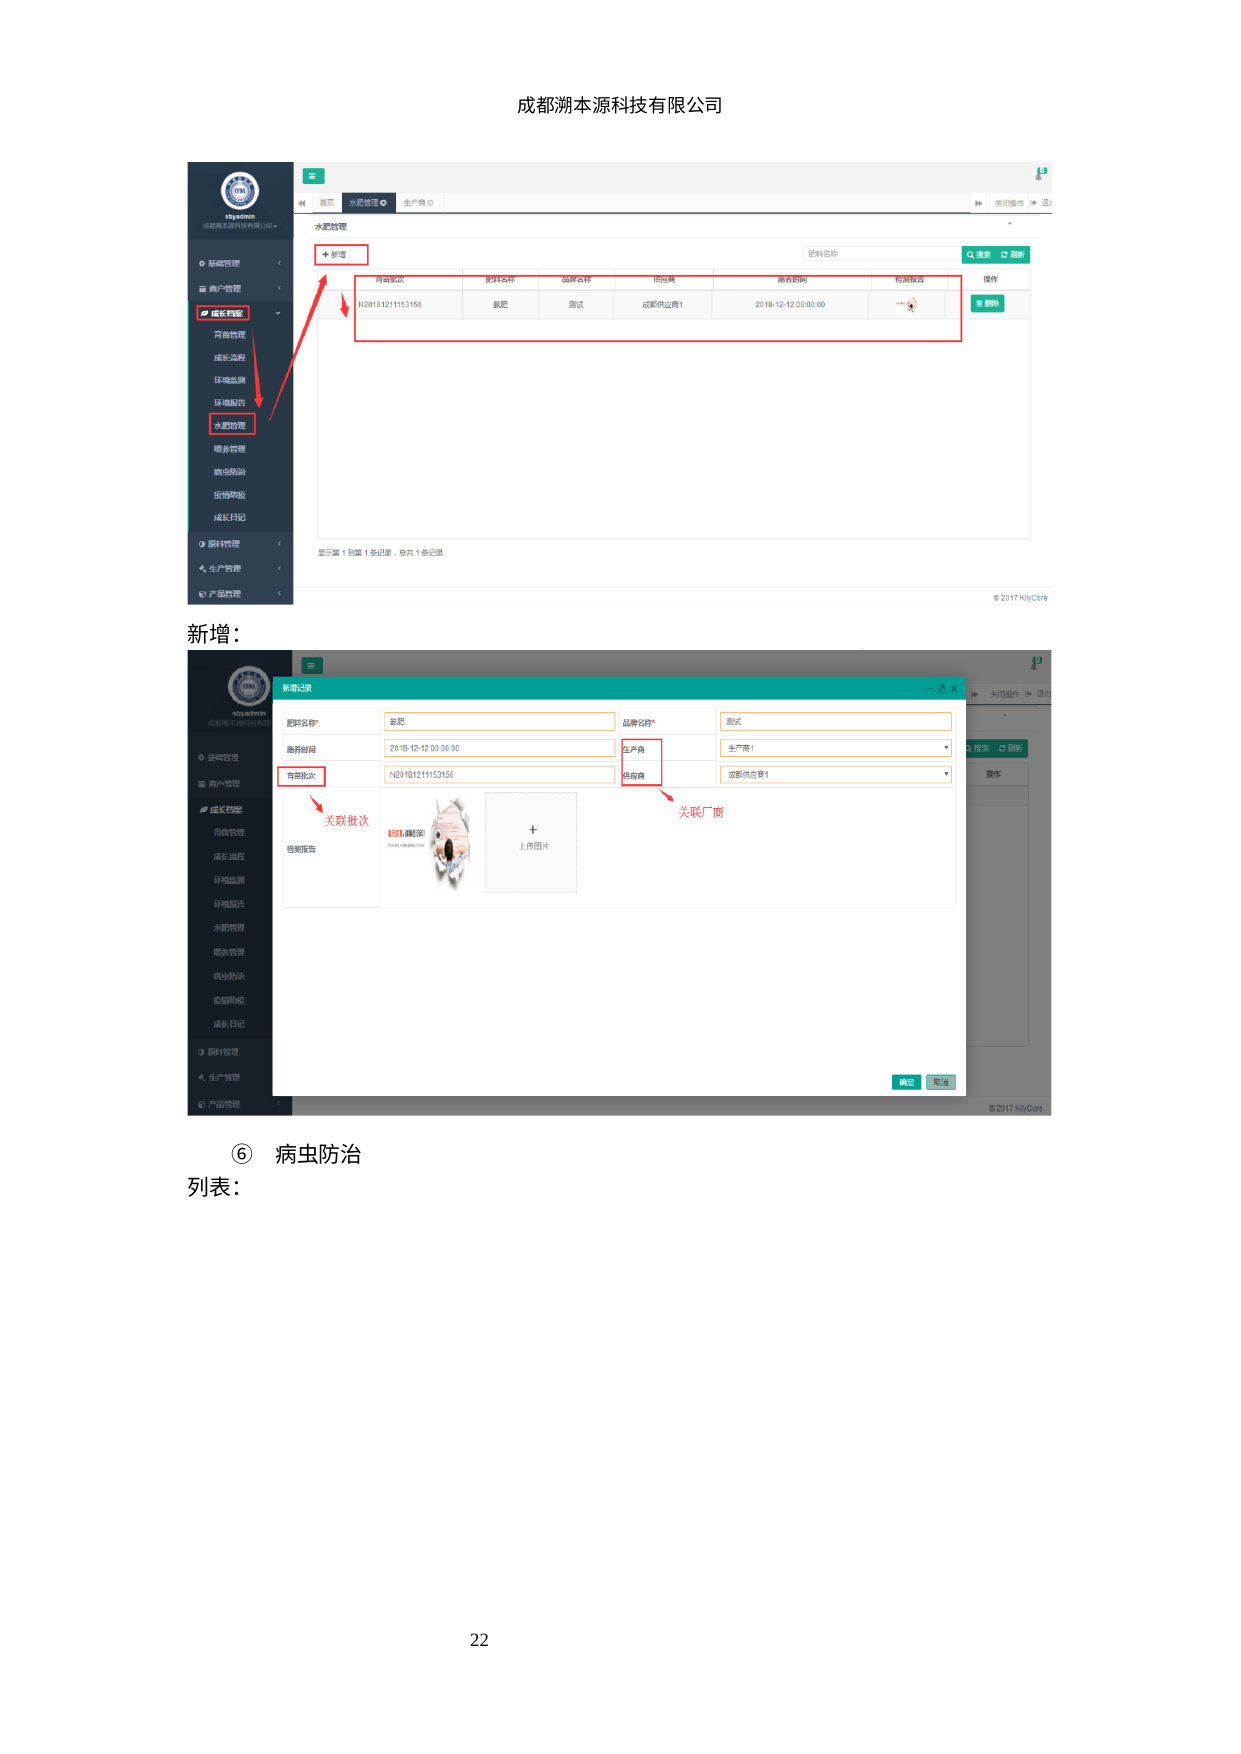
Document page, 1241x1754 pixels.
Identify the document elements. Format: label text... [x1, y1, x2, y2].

text 新增： [187, 617, 1053, 649]
picture [187, 162, 1052, 605]
list 病虫防治 [187, 1137, 1053, 1169]
text 列表： [187, 1169, 1053, 1202]
picture [187, 649, 1052, 1116]
